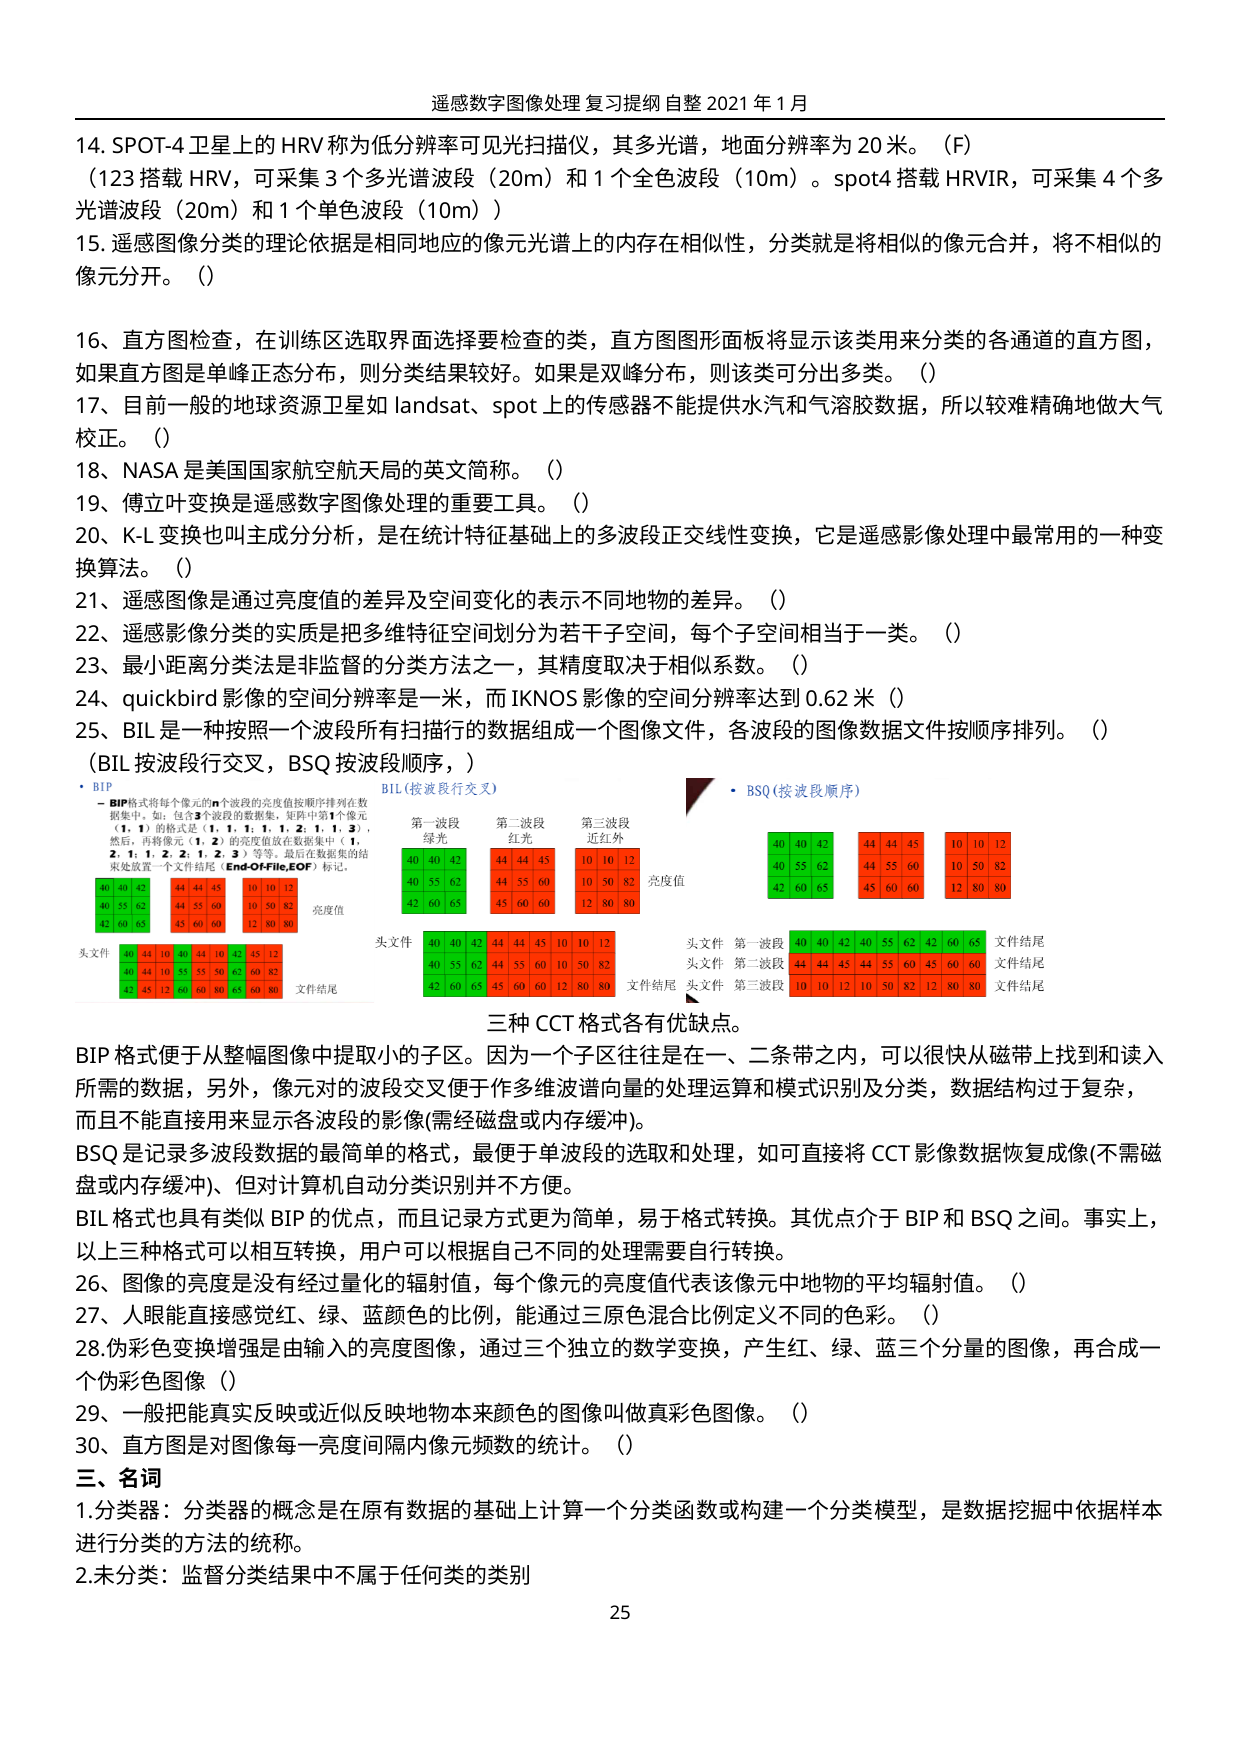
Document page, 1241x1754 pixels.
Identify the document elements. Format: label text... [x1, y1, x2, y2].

text 25、BIL是一种按照一个波段所有扫描行的数据组成一个图像文件，各波段的图像数据文件按顺序排列。（） [75, 713, 1165, 746]
text 18、NASA是美国国家航空航天局的英文简称。（） [75, 453, 1165, 486]
text 1.分类器：分类器的概念是在原有数据的基础上计算一个分类函数或构建一个分类模型，是数据挖掘中依据样本进行分类的方法的统称。 [75, 1493, 1165, 1558]
text 28.伪彩色变换增强是由输入的亮度图像，通过三个独立的数学变换，产生红、绿、蓝三个分量的图像，再合成一个伪彩色图像（） [75, 1331, 1165, 1396]
text 19、傅立叶变换是遥感数字图像处理的重要工具。（） [75, 486, 1165, 518]
text （BIL按波段行交叉，BSQ按波段顺序，） [75, 746, 1165, 778]
text 2.未分类：监督分类结果中不属于任何类的类别 [75, 1558, 1165, 1591]
text 26、图像的亮度是没有经过量化的辐射值，每个像元的亮度值代表该像元中地物的平均辐射值。（） [75, 1266, 1165, 1298]
text 24、quickbird影像的空间分辨率是一米，而IKNOS影像的空间分辨率达到0.62米（） [75, 681, 1165, 713]
list SPOT-4卫星上的HRV称为低分辨率可见光扫描仪，其多光谱，地面分辨率为20米。（F） [75, 128, 1165, 161]
list 遥感图像分类的理论依据是相同地应的像元光谱上的内存在相似性，分类就是将相似的像元合并，将不相似的像元分开。（） [75, 226, 1165, 291]
text 20、K-L变换也叫主成分分析，是在统计特征基础上的多波段正交线性变换，它是遥感影像处理中最常用的一种变换算法。（） [75, 518, 1165, 583]
text 21、遥感图像是通过亮度值的差异及空间变化的表示不同地物的差异。（） [75, 583, 1165, 616]
text 23、最小距离分类法是非监督的分类方法之一，其精度取决于相似系数。（） [75, 648, 1165, 681]
text 22、遥感影像分类的实质是把多维特征空间划分为若干子空间，每个子空间相当于一类。（） [75, 616, 1165, 648]
text 30、直方图是对图像每一亮度间隔内像元频数的统计。（） [75, 1428, 1165, 1461]
text （123搭载HRV，可采集3个多光谱波段（20m）和1个全色波段（10m）。spot4搭载HRVIR，可采集4个多光谱波段（20m）和1个单色波段（10m）） [75, 161, 1165, 226]
text 29、一般把能真实反映或近似反映地物本来颜色的图像叫做真彩色图像。（） [75, 1396, 1165, 1428]
text 三、名词 [75, 1461, 1165, 1493]
text 27、人眼能直接感觉红、绿、蓝颜色的比例，能通过三原色混合比例定义不同的色彩。（） [75, 1298, 1165, 1331]
text BSQ是记录多波段数据的最简单的格式，最便于单波段的选取和处理，如可直接将CCT影像数据恢复成像(不需磁盘或内存缓冲)、但对计算机自动分类识别并不方便。 [75, 1136, 1165, 1201]
picture [75, 778, 1047, 1003]
text BIP格式便于从整幅图像中提取小的子区。因为一个子区往往是在一、二条带之内，可以很快从磁带上找到和读入所需的数据，另外，像元对的波段交叉便于作多维波谱向量的处理运算和模式识别及分类，数据结构过于复杂，而且不能直接用来显示各波段的影像(需经磁盘或内存缓冲)。 [75, 1038, 1165, 1136]
text 三种CCT格式各有优缺点。 [75, 1006, 1165, 1038]
text 17、目前一般的地球资源卫星如landsat、spot上的传感器不能提供水汽和气溶胶数据，所以较难精确地做大气校正。（） [75, 388, 1165, 453]
text BIL格式也具有类似BIP的优点，而且记录方式更为简单，易于格式转换。其优点介于BIP和BSQ之间。事实上，以上三种格式可以相互转换，用户可以根据自己不同的处理需要自行转换。 [75, 1201, 1165, 1266]
text 16、直方图检查，在训练区选取界面选择要检查的类，直方图图形面板将显示该类用来分类的各通道的直方图，如果直方图是单峰正态分布，则分类结果较好。如果是双峰分布，则该类可分出多类。（） [75, 323, 1165, 388]
